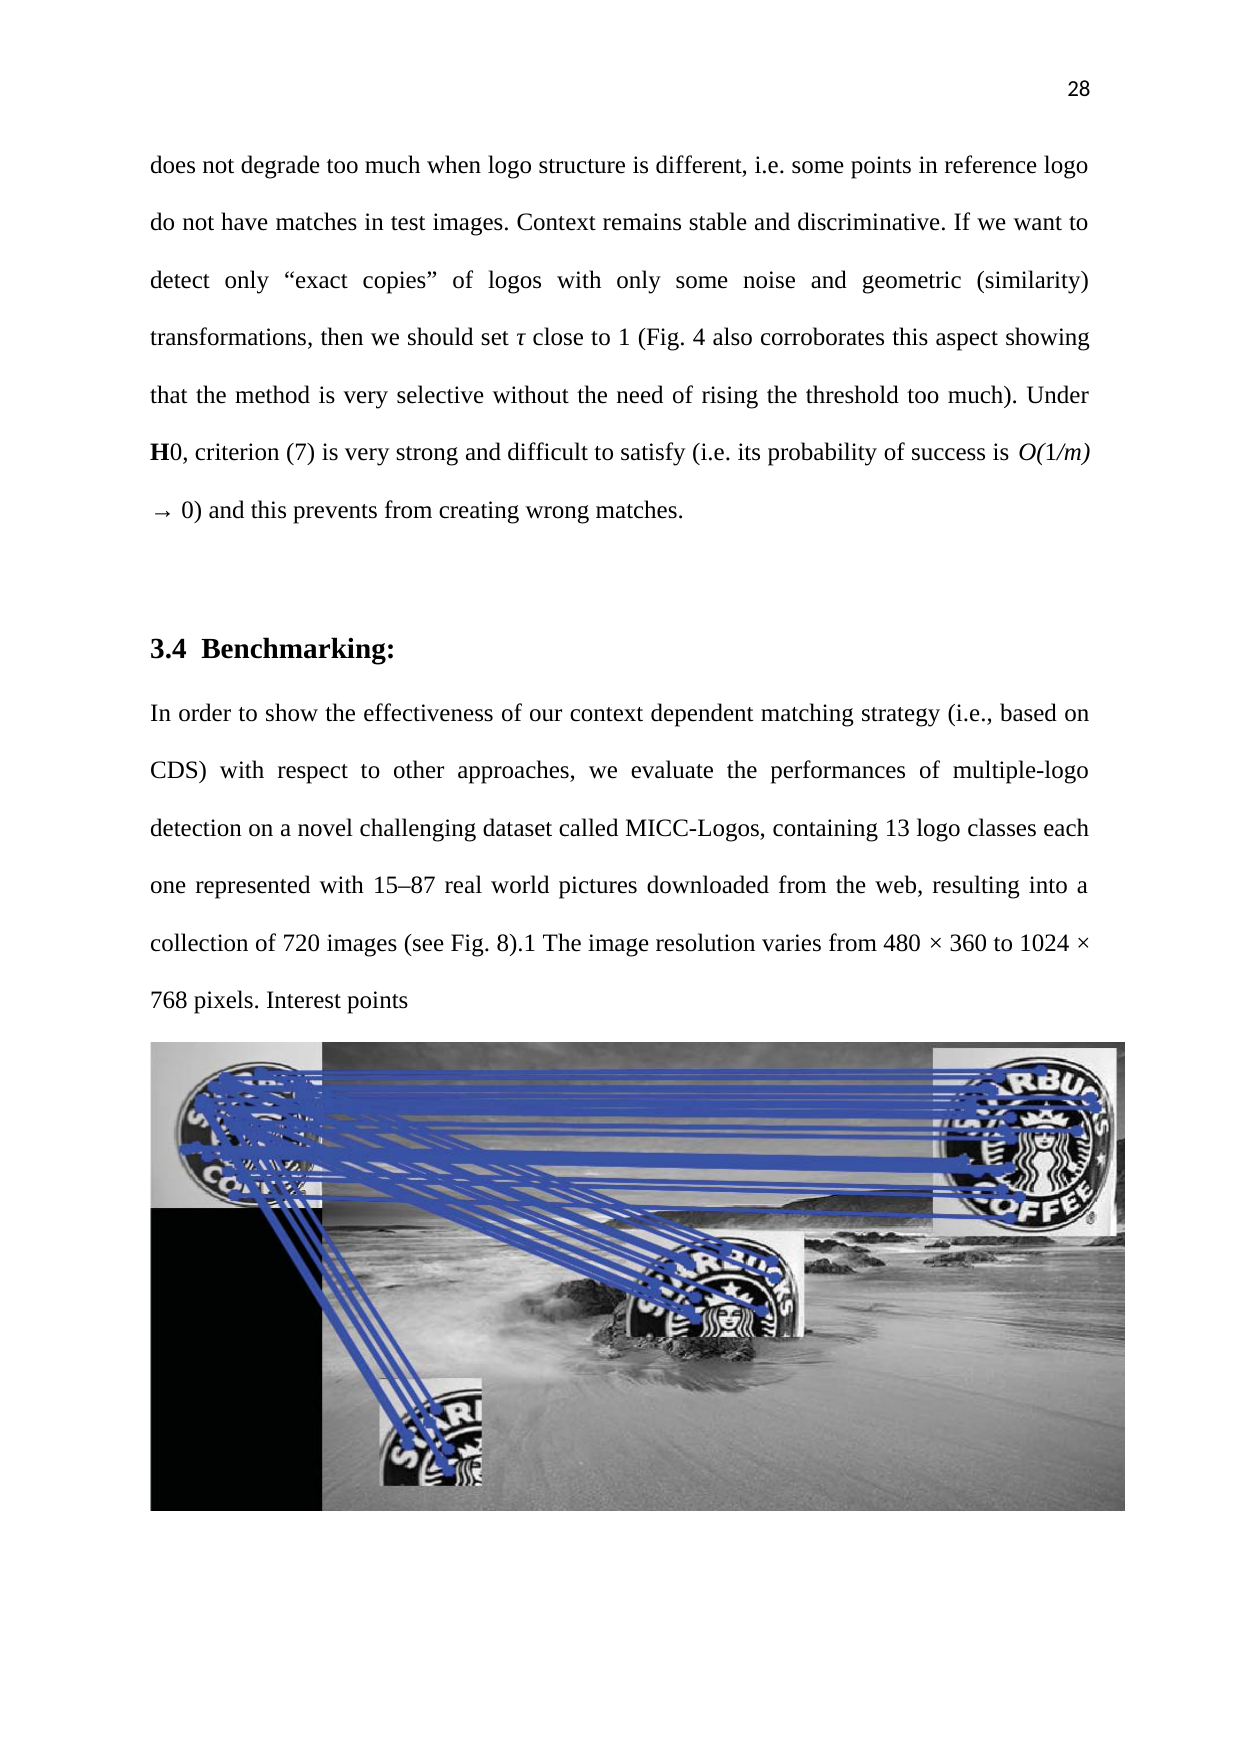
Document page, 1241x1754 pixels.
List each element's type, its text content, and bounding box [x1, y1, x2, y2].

text 3.4 Benchmarking: [150, 631, 1090, 664]
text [150, 150, 1090, 524]
text In order to show the effectiveness of our context dependent matching strategy (i.e., based on CDS) with respect to other approaches, we evaluate the performances of multiple-logo detection on a novel challenging dataset called MICC-Logos, containing 13 logo classes each one represented with 15–87 real world pictures downloaded from the web, resulting into a collection of 720 images (see Fig. 8).1 The image resolution varies from 480 × 360 to 1024 × 768 pixels. Interest points [150, 698, 1090, 1014]
